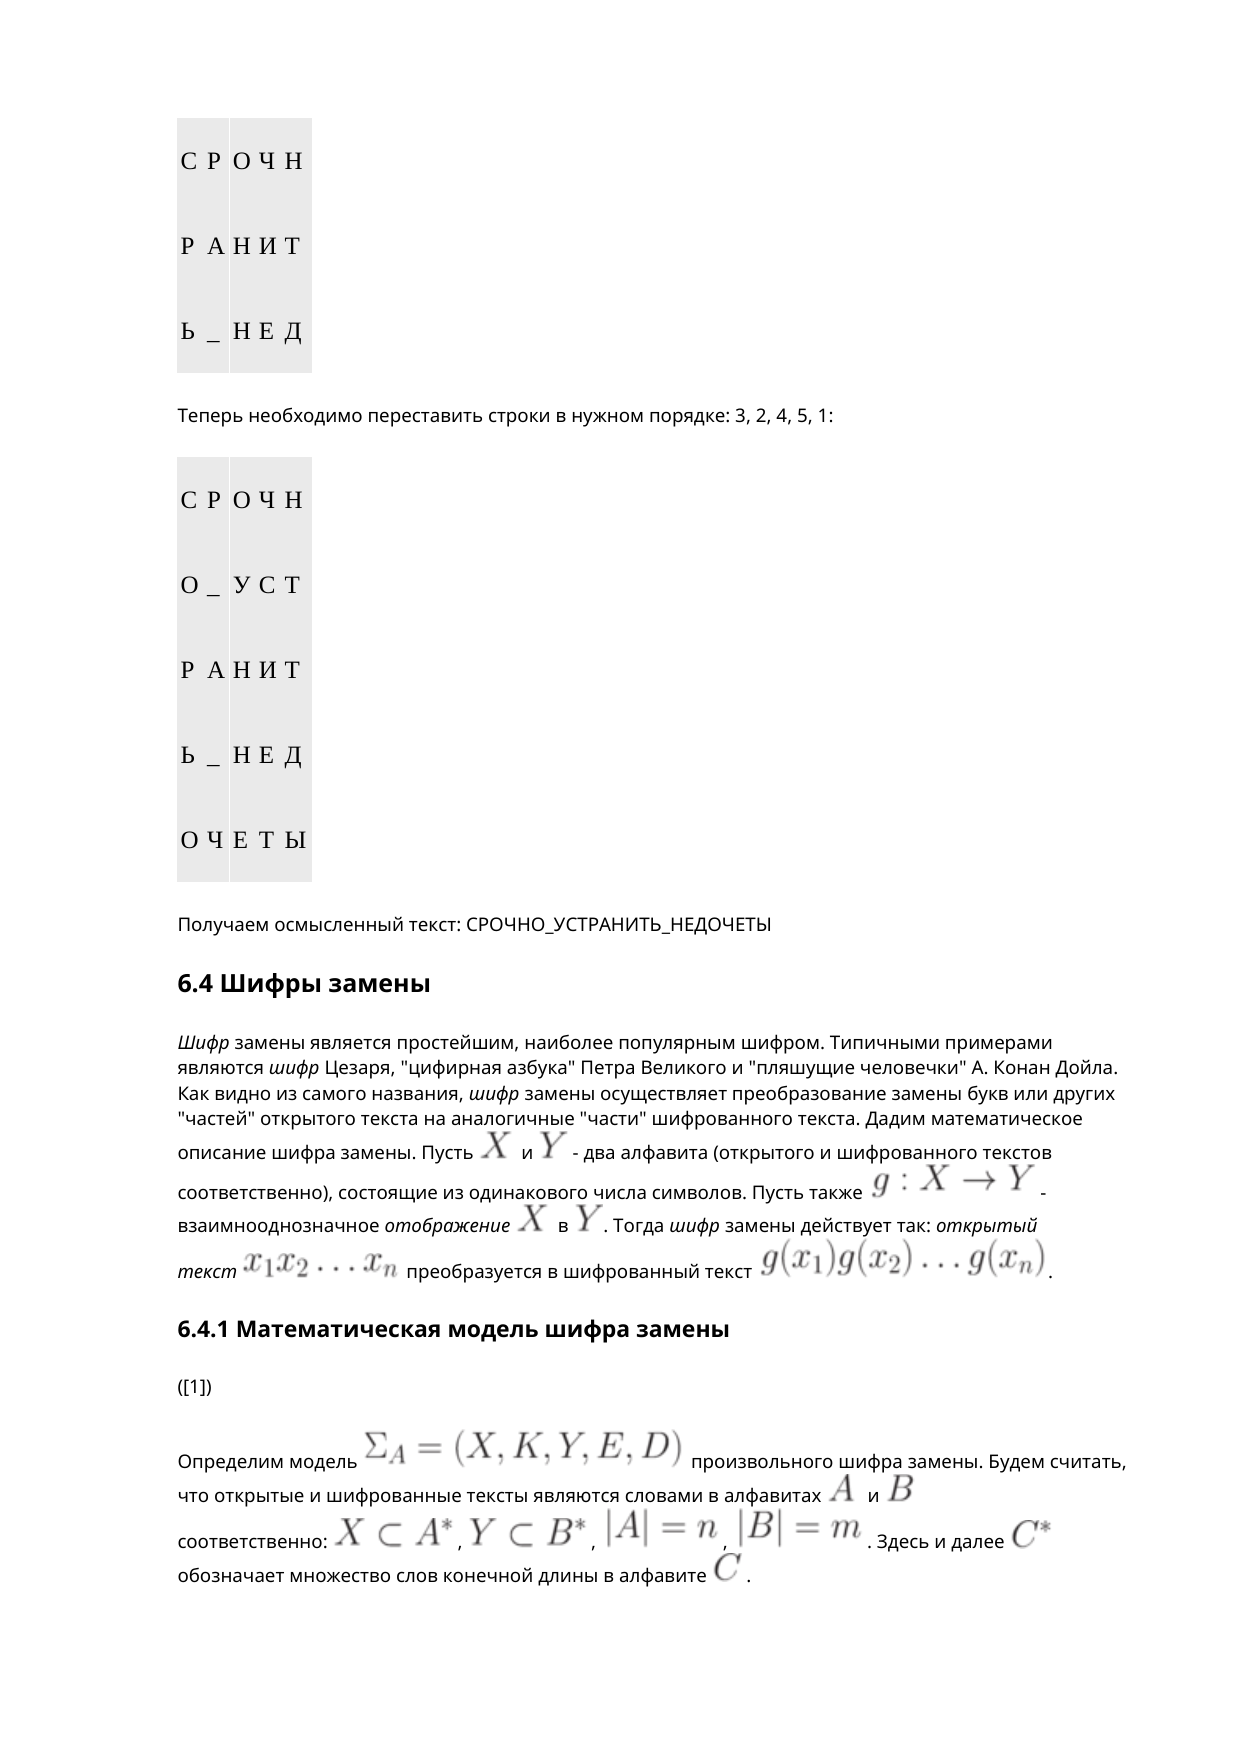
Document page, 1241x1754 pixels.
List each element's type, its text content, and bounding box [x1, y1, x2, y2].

table_cell Т [281, 542, 312, 627]
table_cell И [255, 627, 281, 712]
picture [573, 1204, 603, 1233]
text Теперь необходимо переставить строки в нужном порядке: 3, 2, 4, 5, 1: [177, 402, 1152, 428]
table_cell Ы [281, 797, 312, 882]
table_cell С [255, 542, 281, 627]
table_cell О [177, 797, 204, 882]
table_header С [177, 457, 204, 542]
table_cell Ч [255, 118, 281, 203]
picture [537, 1131, 568, 1160]
table_cell И [255, 203, 281, 288]
table_cell Н [230, 203, 255, 288]
table_cell Е [230, 797, 255, 882]
table_cell Т [255, 797, 281, 882]
picture [467, 1518, 591, 1549]
table_header О [230, 457, 255, 542]
table_cell _ [204, 542, 229, 627]
table_header Н [281, 457, 312, 542]
text 6.4 Шифры замены [177, 966, 1152, 1000]
text Шифр замены является простейшим, наиболее популярным шифром. Типичными примерами являются шифр Цезаря, "цифирная азбука" Петра Великого и "пляшущие человечки" А. Конан Дойла. Как видно из самого названия, шифр замены осуществляет преобразование замены букв или других "частей" открытого текста на аналогичные "части" шифрованного текста. Дадим математическое описание шифра замены. Пусть и - два алфавита (открытого и шифрованного текстов соответственно), состоящие из одинакового числа символов. Пусть также - взаимнооднозначное отображение в . Тогда шифр замены действует так: открытый текст преобразуется в шифрованный текст . [177, 1029, 1152, 1284]
table_cell _ [204, 712, 229, 797]
text 6.4.1 Математическая модель шифра замены [177, 1313, 1152, 1344]
table_cell А [204, 627, 229, 712]
picture [732, 1507, 867, 1549]
table_header Ч [255, 457, 281, 542]
table_cell Н [230, 627, 255, 712]
table_cell Н [230, 288, 255, 373]
table_cell А [204, 203, 229, 288]
picture [362, 1428, 686, 1469]
text Определим модель произвольного шифра замены. Будем считать, что открытые и шифрованные тексты являются словами в алфавитах и соответственно: , , , . Здесь и далее обозначает множество слов конечной длины в алфавите . [177, 1428, 1152, 1587]
table_cell О [177, 542, 204, 627]
picture [241, 1253, 402, 1279]
picture [515, 1204, 553, 1233]
picture [757, 1238, 1048, 1279]
picture [478, 1131, 517, 1160]
table_cell _ [204, 288, 229, 373]
table_cell Р [177, 627, 204, 712]
table_cell Д [281, 712, 312, 797]
table_cell Ч [204, 797, 229, 882]
text ([1]) [177, 1374, 1152, 1399]
table_cell Р [177, 203, 204, 288]
table_cell Т [281, 203, 312, 288]
picture [600, 1507, 723, 1549]
picture [332, 1518, 458, 1549]
table_cell Н [281, 118, 312, 203]
table_cell С [177, 118, 204, 203]
table_header Р [204, 457, 229, 542]
table_cell О [230, 118, 255, 203]
picture [826, 1474, 863, 1503]
table_cell У [230, 542, 255, 627]
table_cell Н [230, 712, 255, 797]
table_cell Ь [177, 712, 204, 797]
picture [1009, 1520, 1057, 1549]
picture [711, 1553, 747, 1582]
table_cell Р [204, 118, 229, 203]
table_cell Ь [177, 288, 204, 373]
picture [884, 1474, 921, 1503]
table_cell Е [255, 288, 281, 373]
table_cell Д [281, 288, 312, 373]
text Получаем осмысленный текст: СРОЧНО_УСТРАНИТЬ_НЕДОЧЕТЫ [177, 911, 1152, 937]
table_cell Т [281, 627, 312, 712]
picture [868, 1164, 1036, 1199]
table_cell Е [255, 712, 281, 797]
